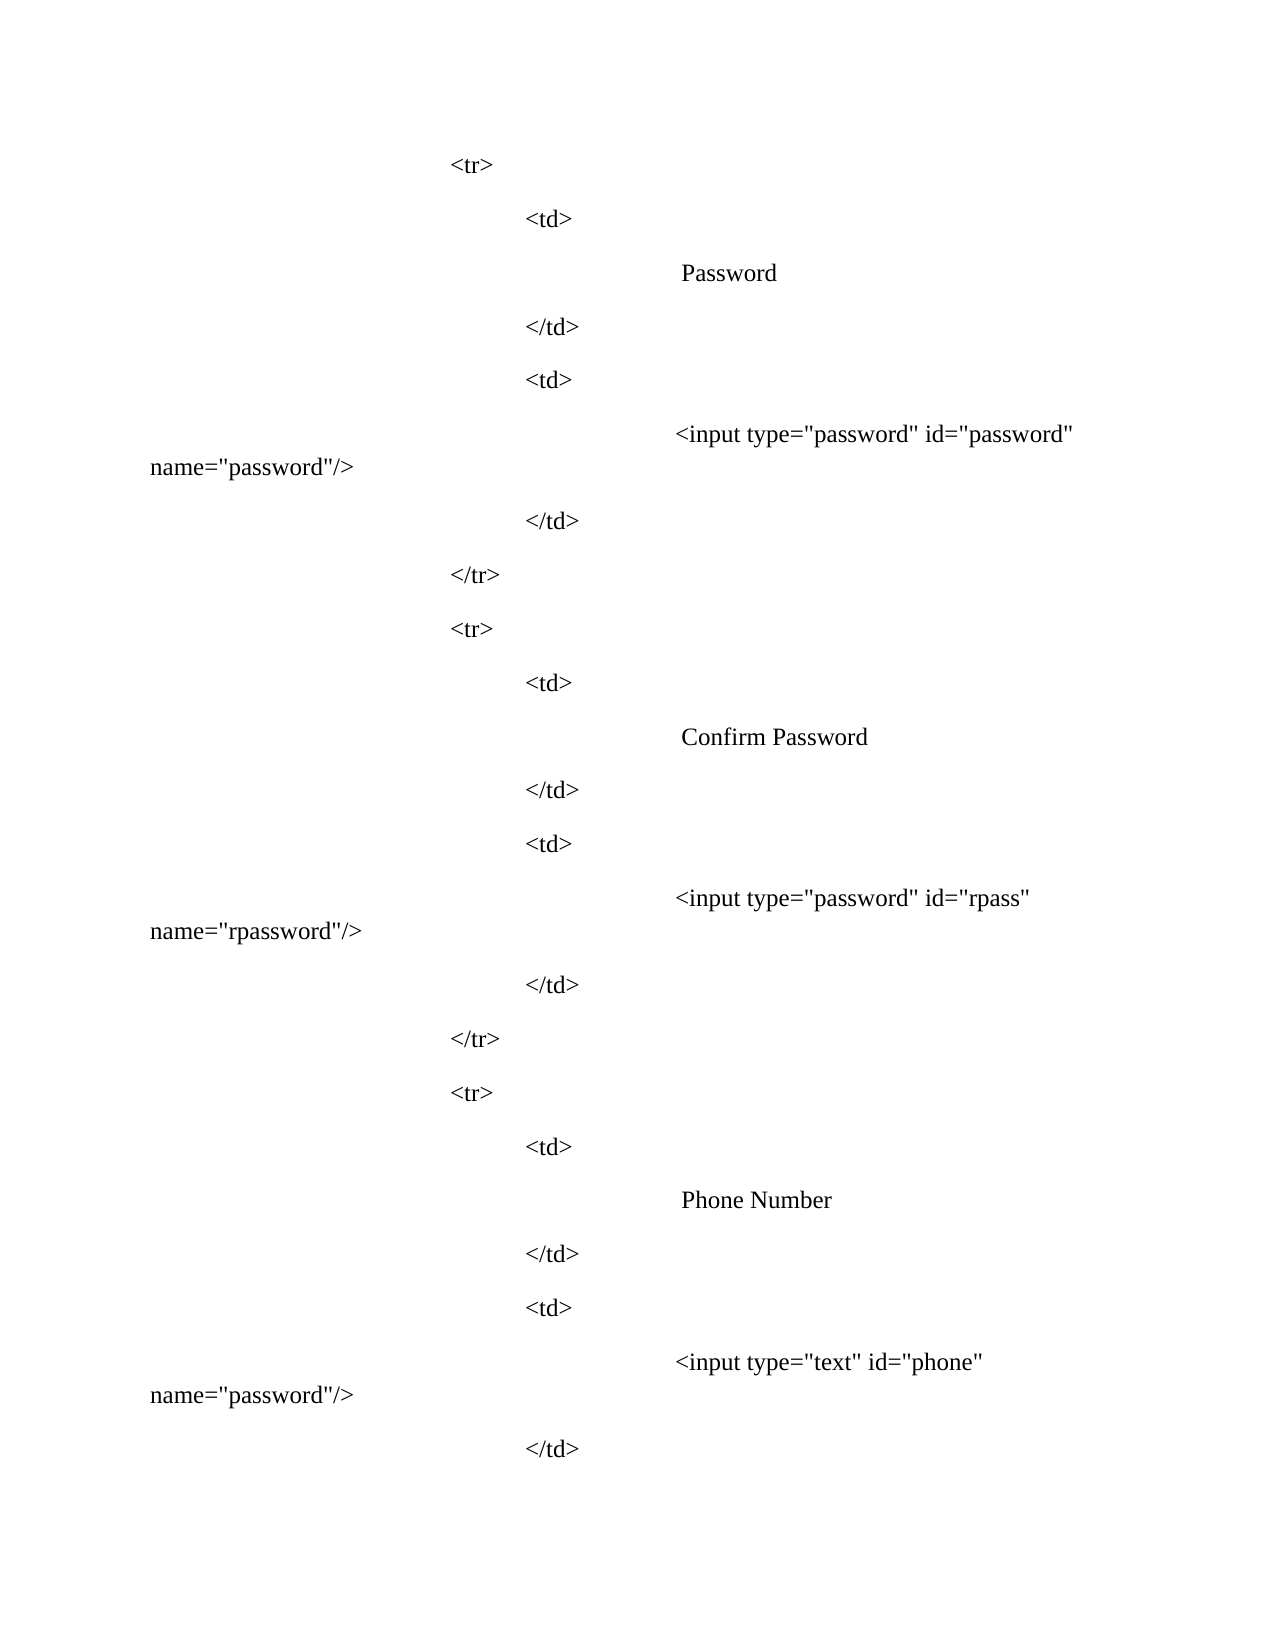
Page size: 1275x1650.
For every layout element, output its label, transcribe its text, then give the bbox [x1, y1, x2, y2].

text <td> [150, 1132, 1125, 1160]
text <td> [150, 668, 1125, 696]
text <td> [150, 365, 1125, 394]
text </td> [150, 1434, 1125, 1463]
text <tr> [150, 614, 1125, 643]
text <tr> [150, 1078, 1125, 1106]
text Password [150, 258, 1125, 286]
text <td> [150, 829, 1125, 858]
text <input type="password" id="rpass" name="rpassword"/> [150, 883, 1125, 945]
text </td> [150, 506, 1125, 535]
text <td> [150, 204, 1125, 233]
text </td> [150, 1239, 1125, 1268]
text </td> [150, 970, 1125, 999]
text <td> [150, 1293, 1125, 1322]
text </tr> [150, 560, 1125, 589]
text </td> [150, 312, 1125, 340]
text </tr> [150, 1024, 1125, 1053]
text Phone Number [150, 1185, 1125, 1214]
text <tr> [150, 150, 1125, 179]
text <input type="text" id="phone" name="password"/> [150, 1347, 1125, 1409]
text <input type="password" id="password" name="password"/> [150, 419, 1125, 481]
text </td> [150, 775, 1125, 804]
text Confirm Password [150, 722, 1125, 750]
